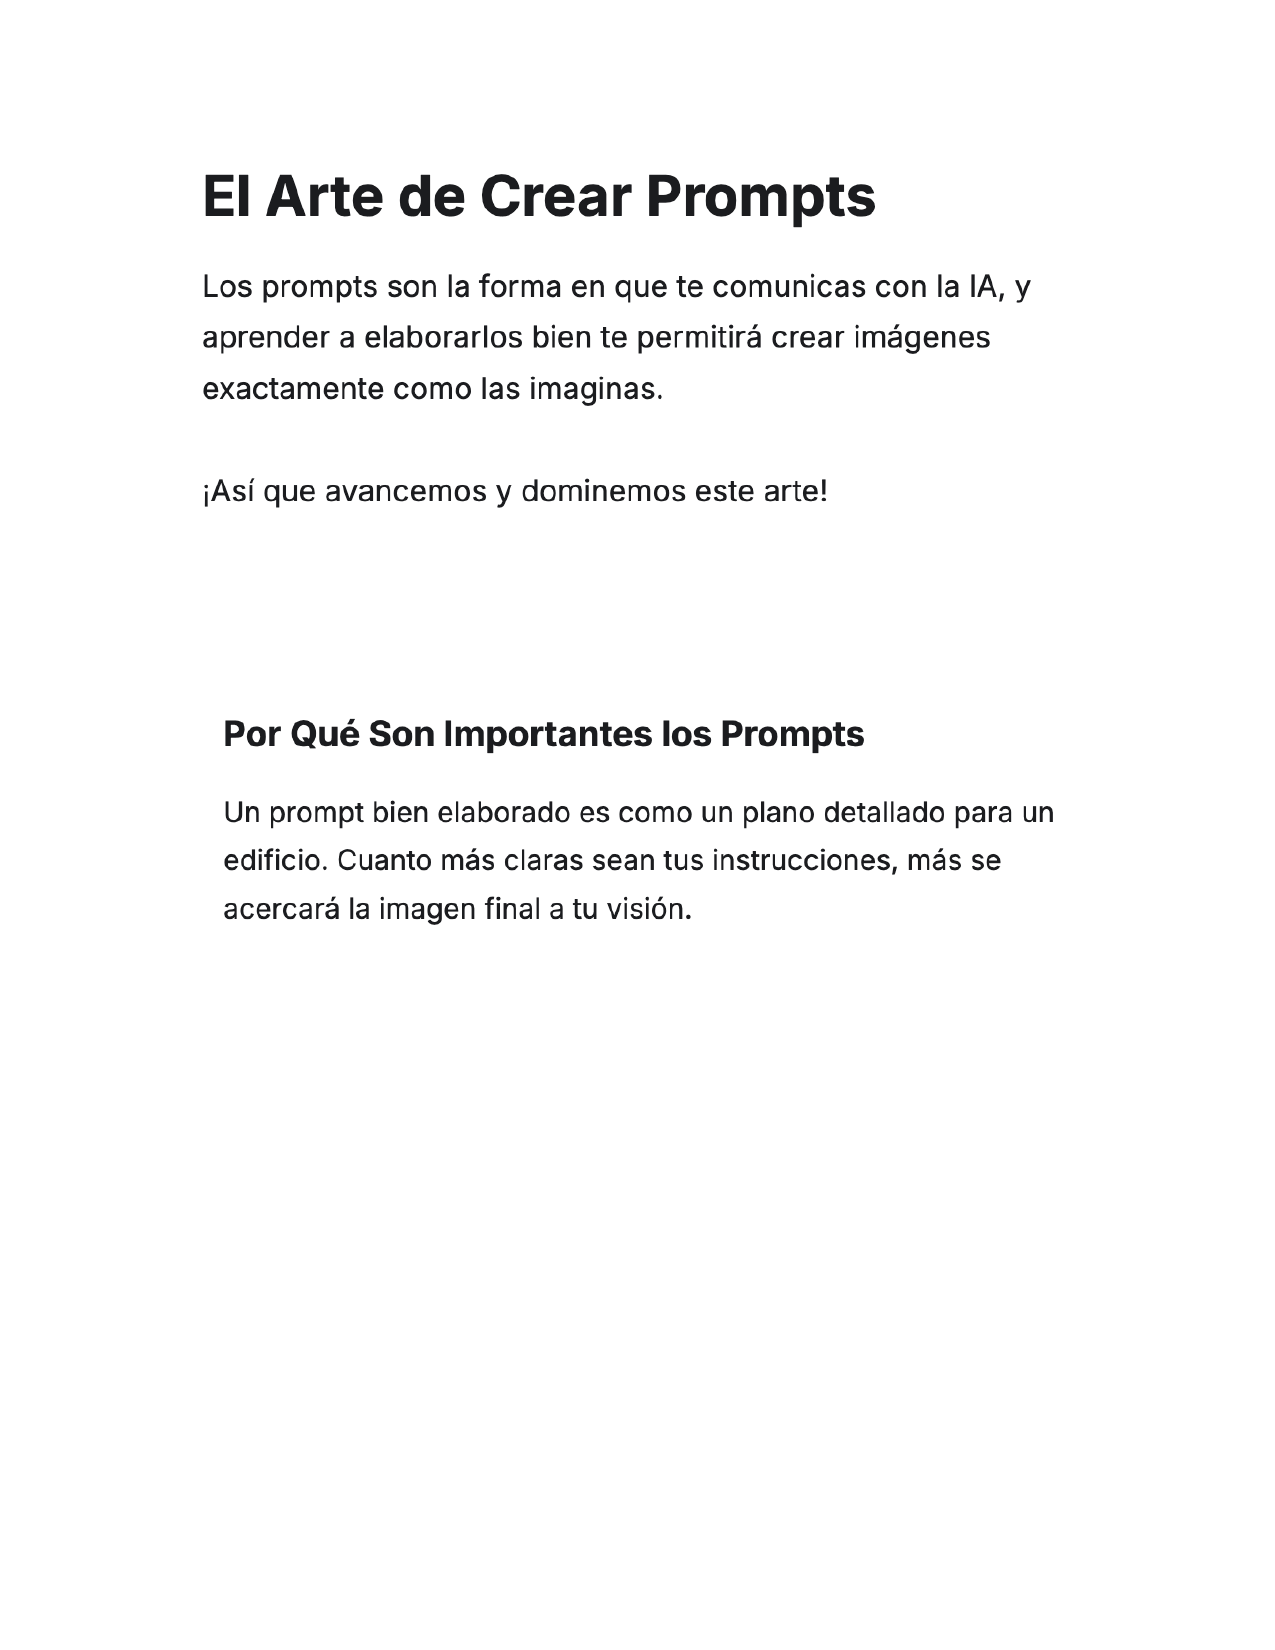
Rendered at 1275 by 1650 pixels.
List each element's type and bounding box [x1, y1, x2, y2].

picture [177, 147, 1098, 624]
picture [177, 701, 1098, 972]
